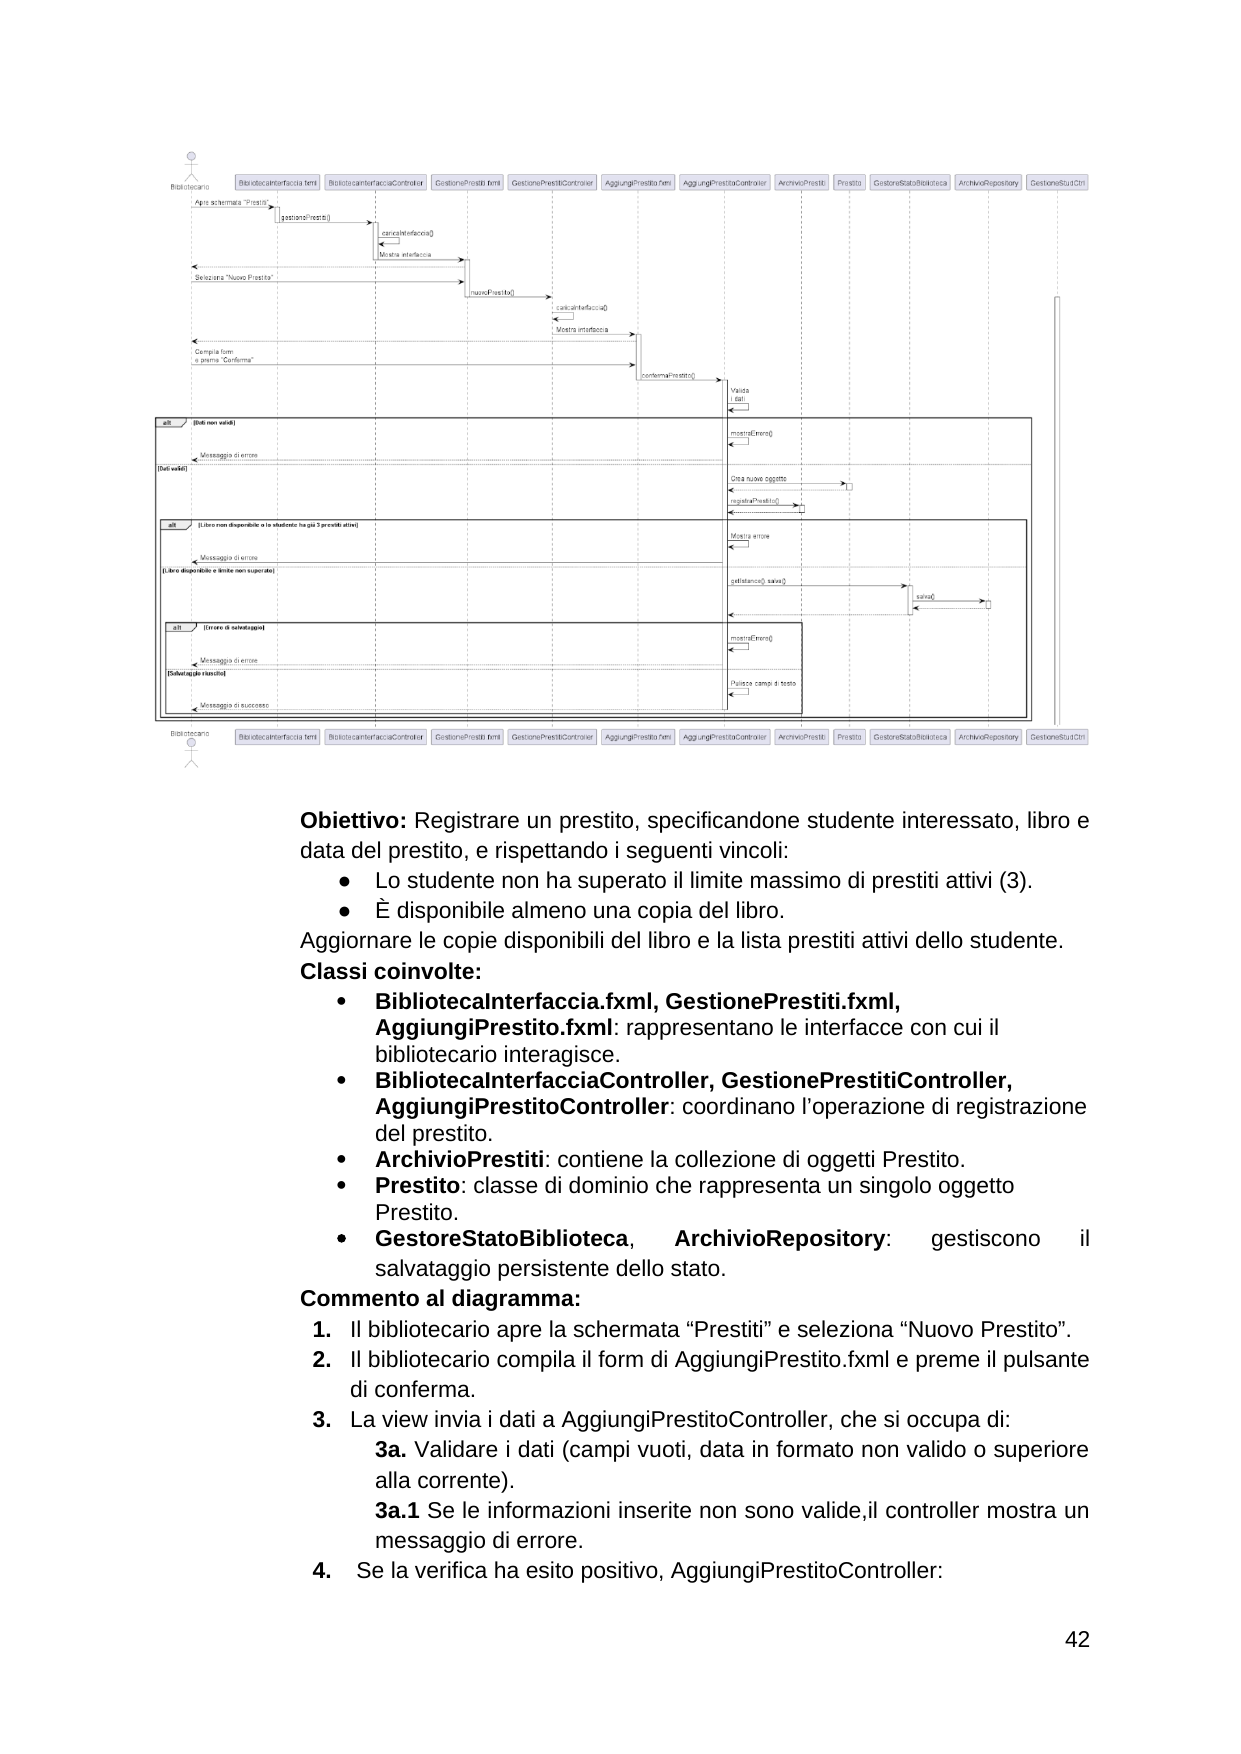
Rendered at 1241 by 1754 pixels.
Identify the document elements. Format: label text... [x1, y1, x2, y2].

text Aggiornare le copie disponibili del libro e la lista prestiti attivi dello studente. [150, 927, 1090, 954]
picture [150, 150, 1090, 770]
list 3a. Validare i dati (campi vuoti, data in formato non valido o superiore alla corrente). [375, 1436, 1090, 1493]
list Prestito: classe di dominio che rappresenta un singolo oggetto Prestito. [337, 1172, 1090, 1225]
list GestoreStatoBiblioteca, ArchivioRepository: gestiscono il salvataggio persistente dello stato. [337, 1225, 1090, 1282]
text Classi coinvolte: [225, 958, 1090, 984]
list Se la verifica ha esito positivo, AggiungiPrestitoController: [312, 1557, 1090, 1584]
text 3a.1 Se le informazioni inserite non sono valide,il controller mostra un messaggio di errore. [375, 1497, 1090, 1553]
list La view invia i dati a AggiungiPrestitoController, che si occupa di: [312, 1406, 1090, 1433]
list Il bibliotecario compila il form di AggiungiPrestito.fxml e preme il pulsante di conferma. [312, 1346, 1090, 1402]
list Il bibliotecario apre la schermata “Prestiti” e seleziona “Nuovo Prestito”. [312, 1316, 1090, 1342]
list Lo studente non ha superato il limite massimo di prestiti attivi (3). [337, 867, 1090, 893]
list È disponibile almeno una copia del libro. [337, 897, 1090, 923]
text Commento al diagramma: [225, 1285, 1090, 1312]
list ArchivioPrestiti: contiene la collezione di oggetti Prestito. [337, 1146, 1090, 1172]
list BibliotecaInterfacciaController, GestionePrestitiController, AggiungiPrestitoController: coordinano l’operazione di registrazione del prestito. [337, 1067, 1090, 1146]
list BibliotecaInterfaccia.fxml, GestionePrestiti.fxml, AggiungiPrestito.fxml: rappresentano le interfacce con cui il bibliotecario interagisce. [337, 988, 1090, 1067]
text Obiettivo: Registrare un prestito, specificandone studente interessato, libro e data del prestito, e rispettando i seguenti vincoli: [300, 807, 1090, 863]
